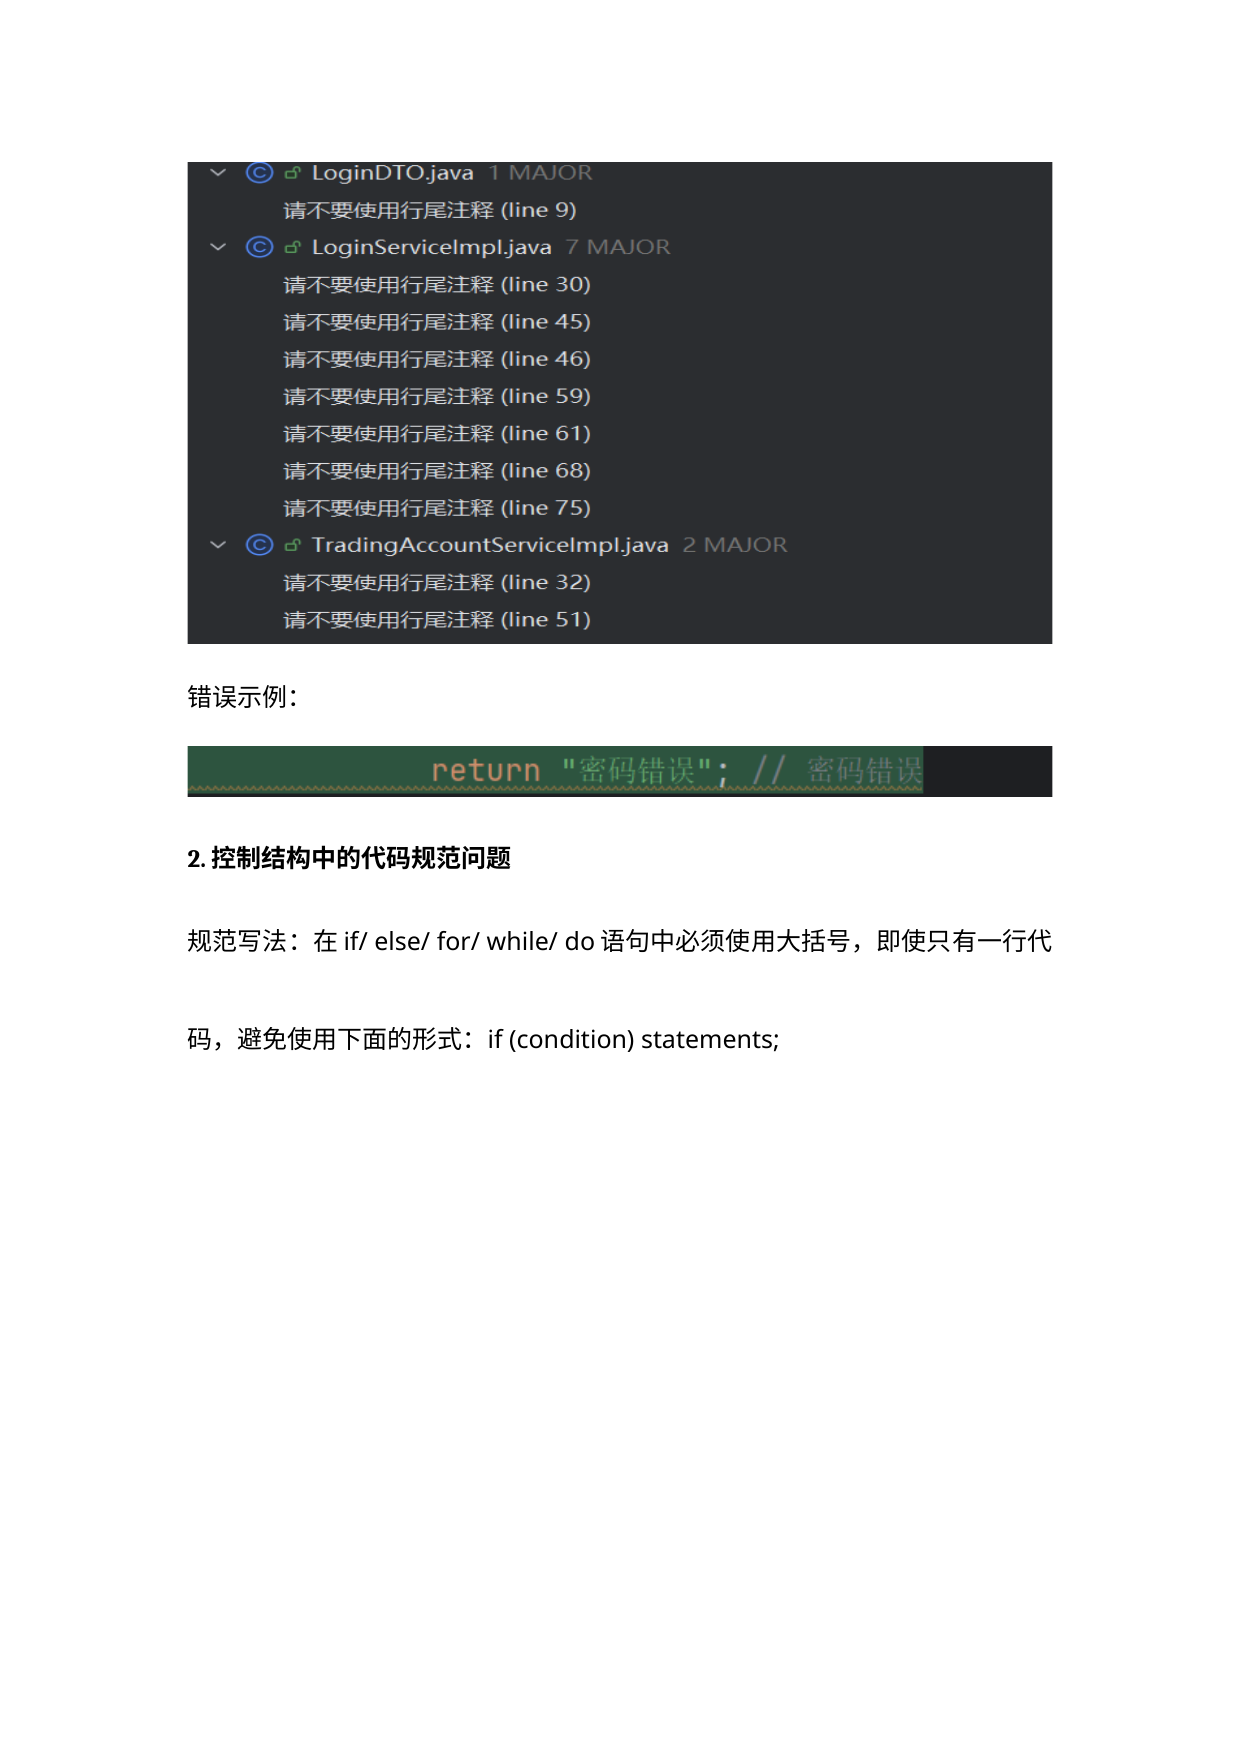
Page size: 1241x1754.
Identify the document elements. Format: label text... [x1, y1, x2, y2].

picture [187, 746, 1053, 797]
text 错误示例： [187, 663, 1053, 728]
list 控制结构中的代码规范问题 [187, 824, 1053, 889]
text 规范写法：在if/ else/ for/ while/ do语句中必须使用大括号，即使只有一行代码，避免使用下面的形式：if (condition) statements; [187, 907, 1053, 1070]
picture [187, 162, 1053, 644]
